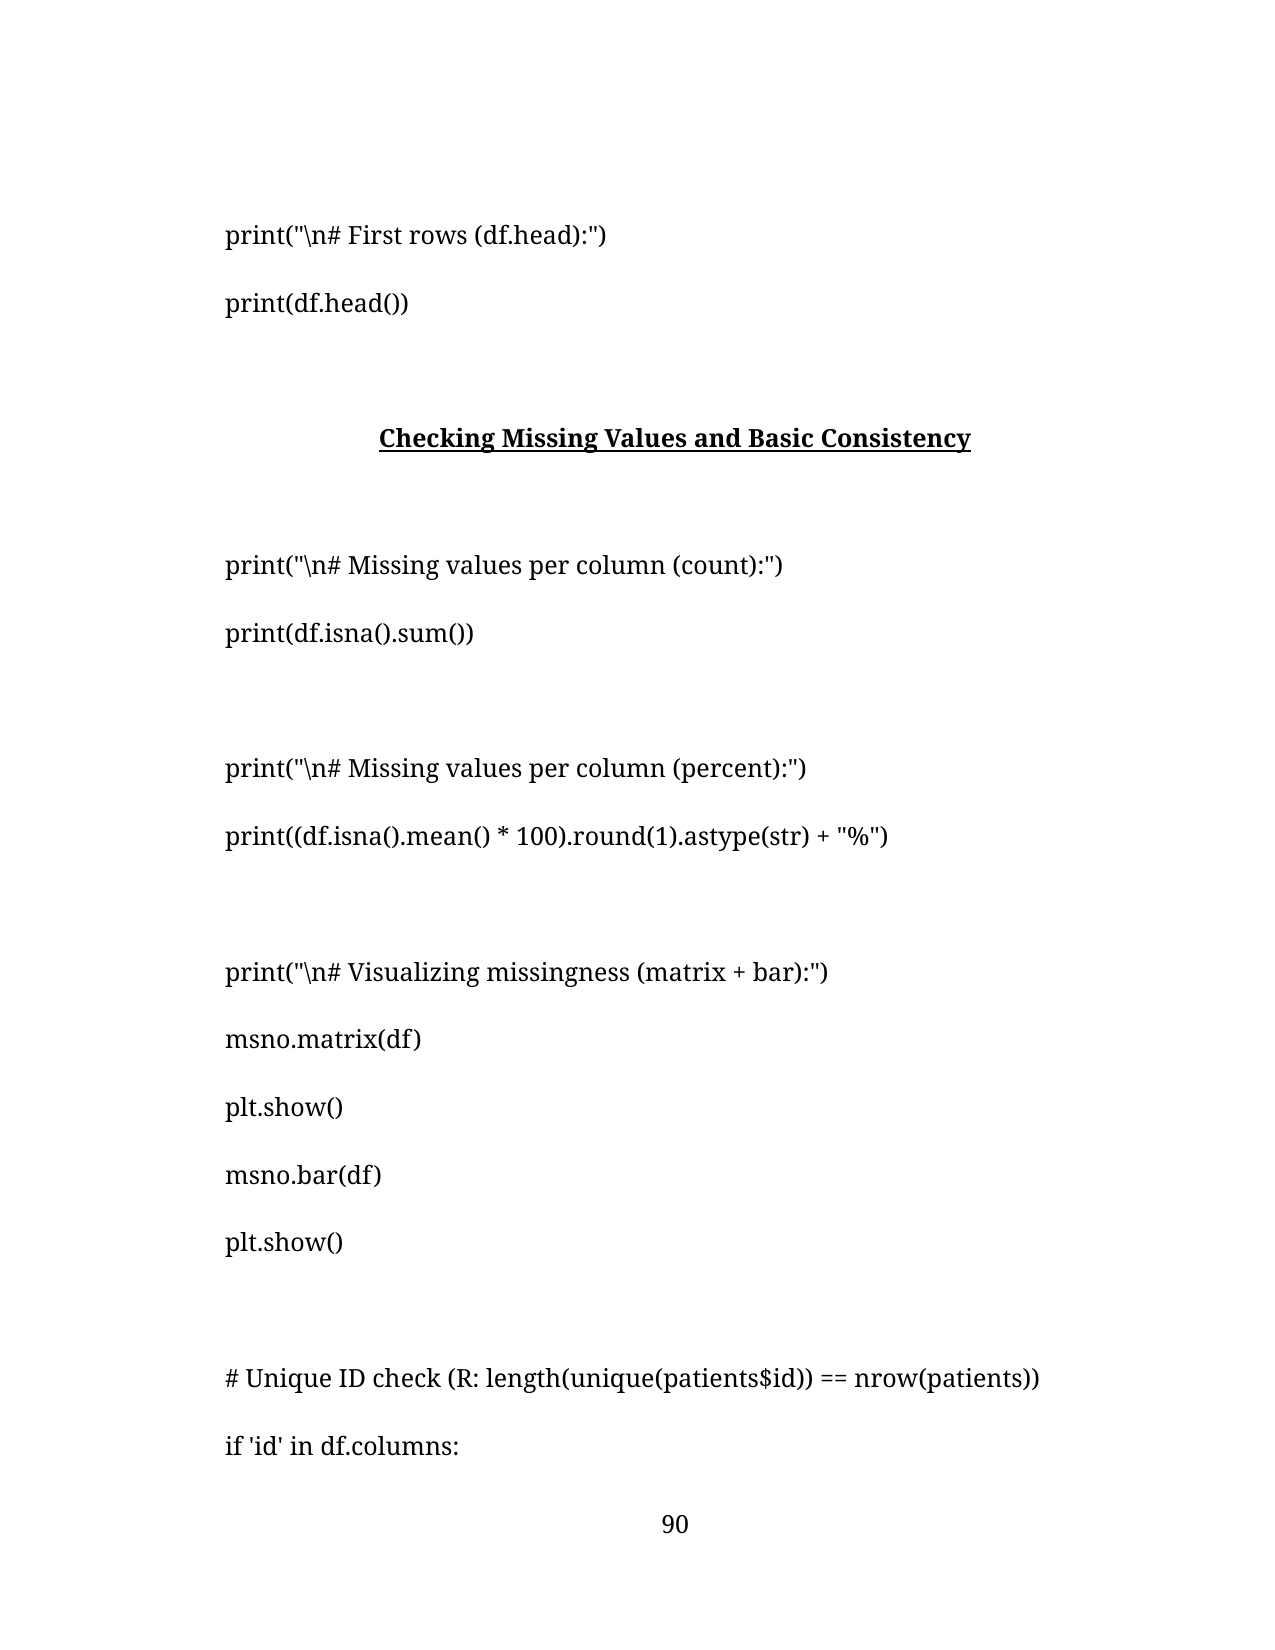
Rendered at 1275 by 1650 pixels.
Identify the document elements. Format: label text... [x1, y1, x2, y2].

text print(df.head()) [150, 285, 1125, 319]
text print("\n# Missing values per column (percent):") [150, 751, 1125, 785]
text msno.matrix(df) [150, 1022, 1125, 1056]
text print(df.isna().sum()) [150, 616, 1125, 650]
text plt.show() [150, 1089, 1125, 1124]
text print("\n# Missing values per column (count):") [150, 548, 1125, 582]
subtitle Checking Missing Values and Basic Consistency [150, 421, 1125, 455]
text plt.show() [150, 1225, 1125, 1259]
text print((df.isna().mean() * 100).round(1).astype(str) + "%") [150, 819, 1125, 853]
text print("\n# First rows (df.head):") [150, 218, 1125, 252]
text if 'id' in df.columns: [150, 1428, 1125, 1462]
text # Unique ID check (R: length(unique(patients$id)) == nrow(patients)) [150, 1360, 1125, 1394]
text msno.bar(df) [150, 1157, 1125, 1191]
text print("\n# Visualizing missingness (matrix + bar):") [150, 954, 1125, 988]
